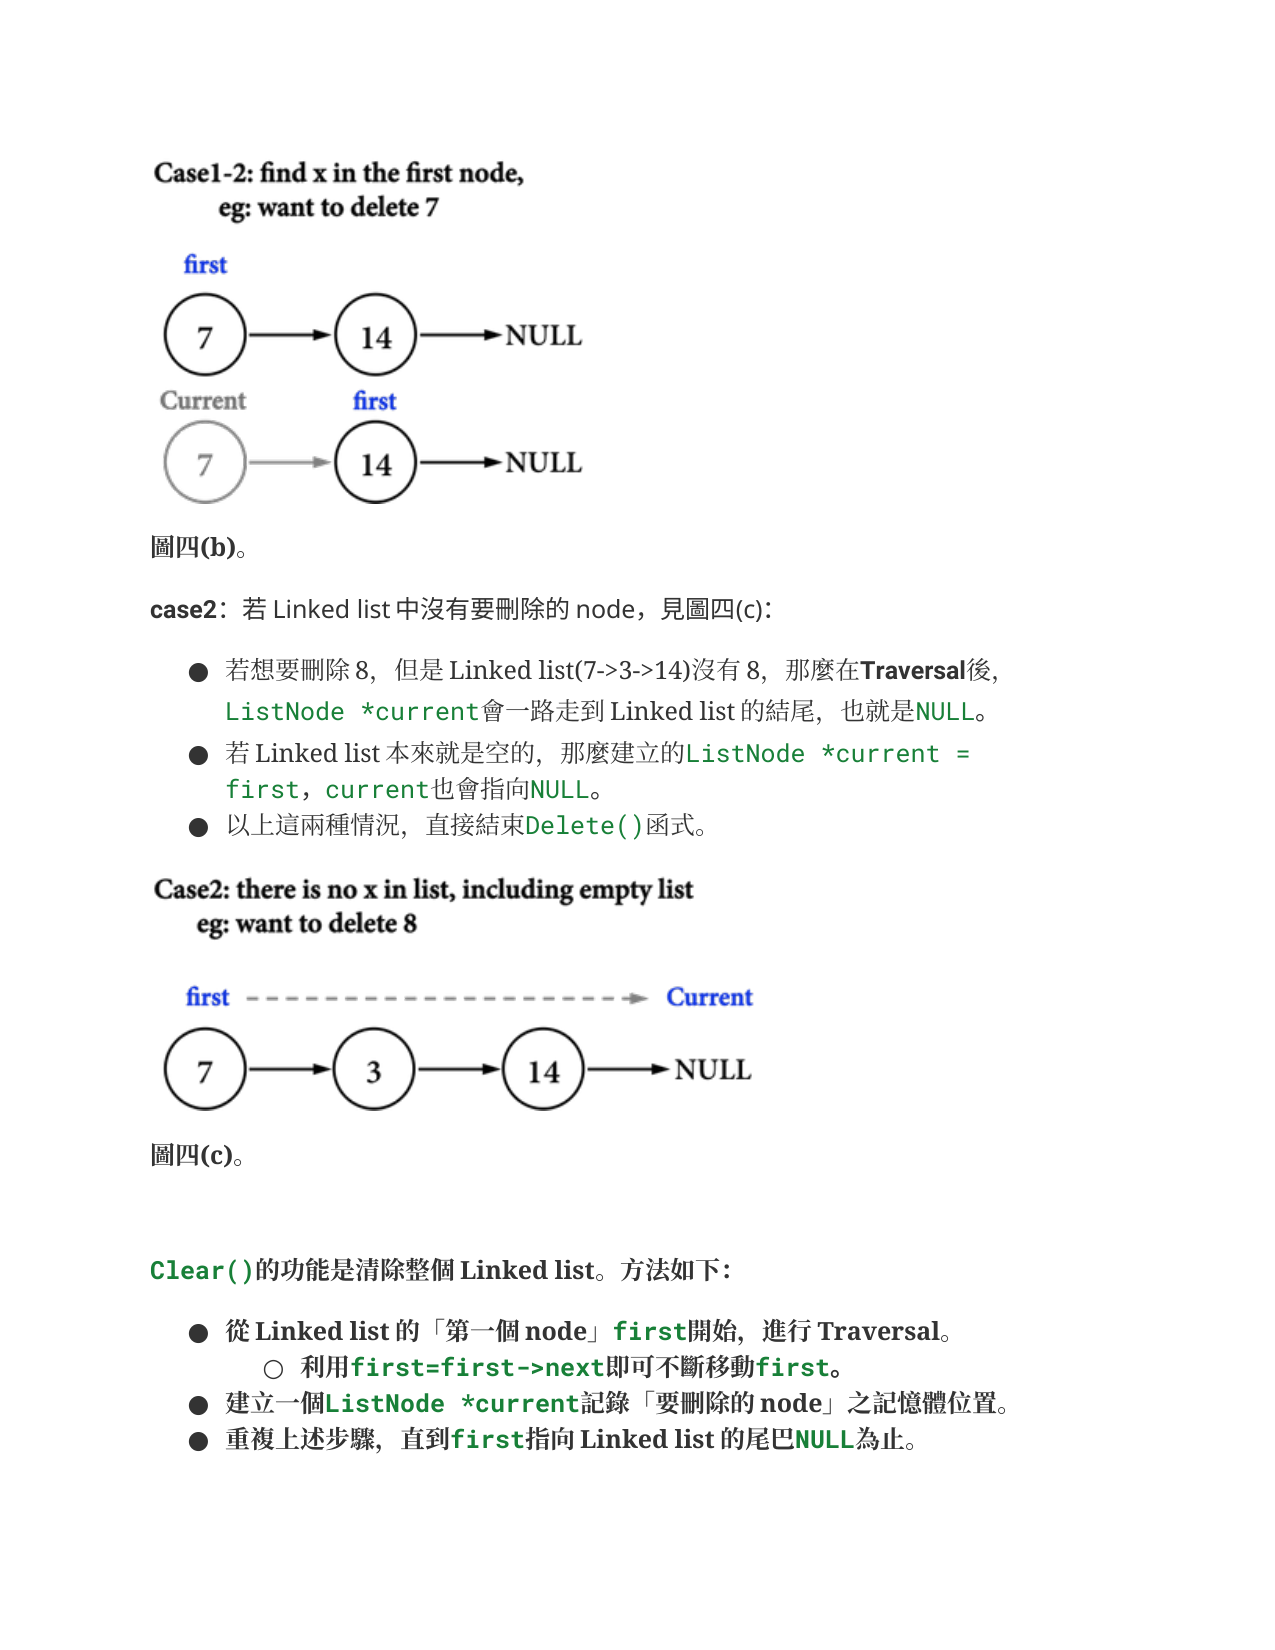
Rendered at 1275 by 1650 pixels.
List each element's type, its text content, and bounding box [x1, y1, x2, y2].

list TraversalListNode *currentNULL [187, 650, 1125, 728]
text Clear() [150, 1251, 1125, 1287]
list ListNode *current [187, 1384, 1125, 1420]
picture [150, 866, 766, 1111]
text case2 [150, 589, 1125, 625]
list ListNode *current = firstcurrentNULL [187, 733, 1125, 806]
picture [150, 150, 766, 504]
list first=first->nextfirst [262, 1348, 1125, 1384]
list first [187, 1312, 1125, 1348]
list firstNULL [187, 1420, 1125, 1456]
list Delete() [187, 806, 1125, 842]
